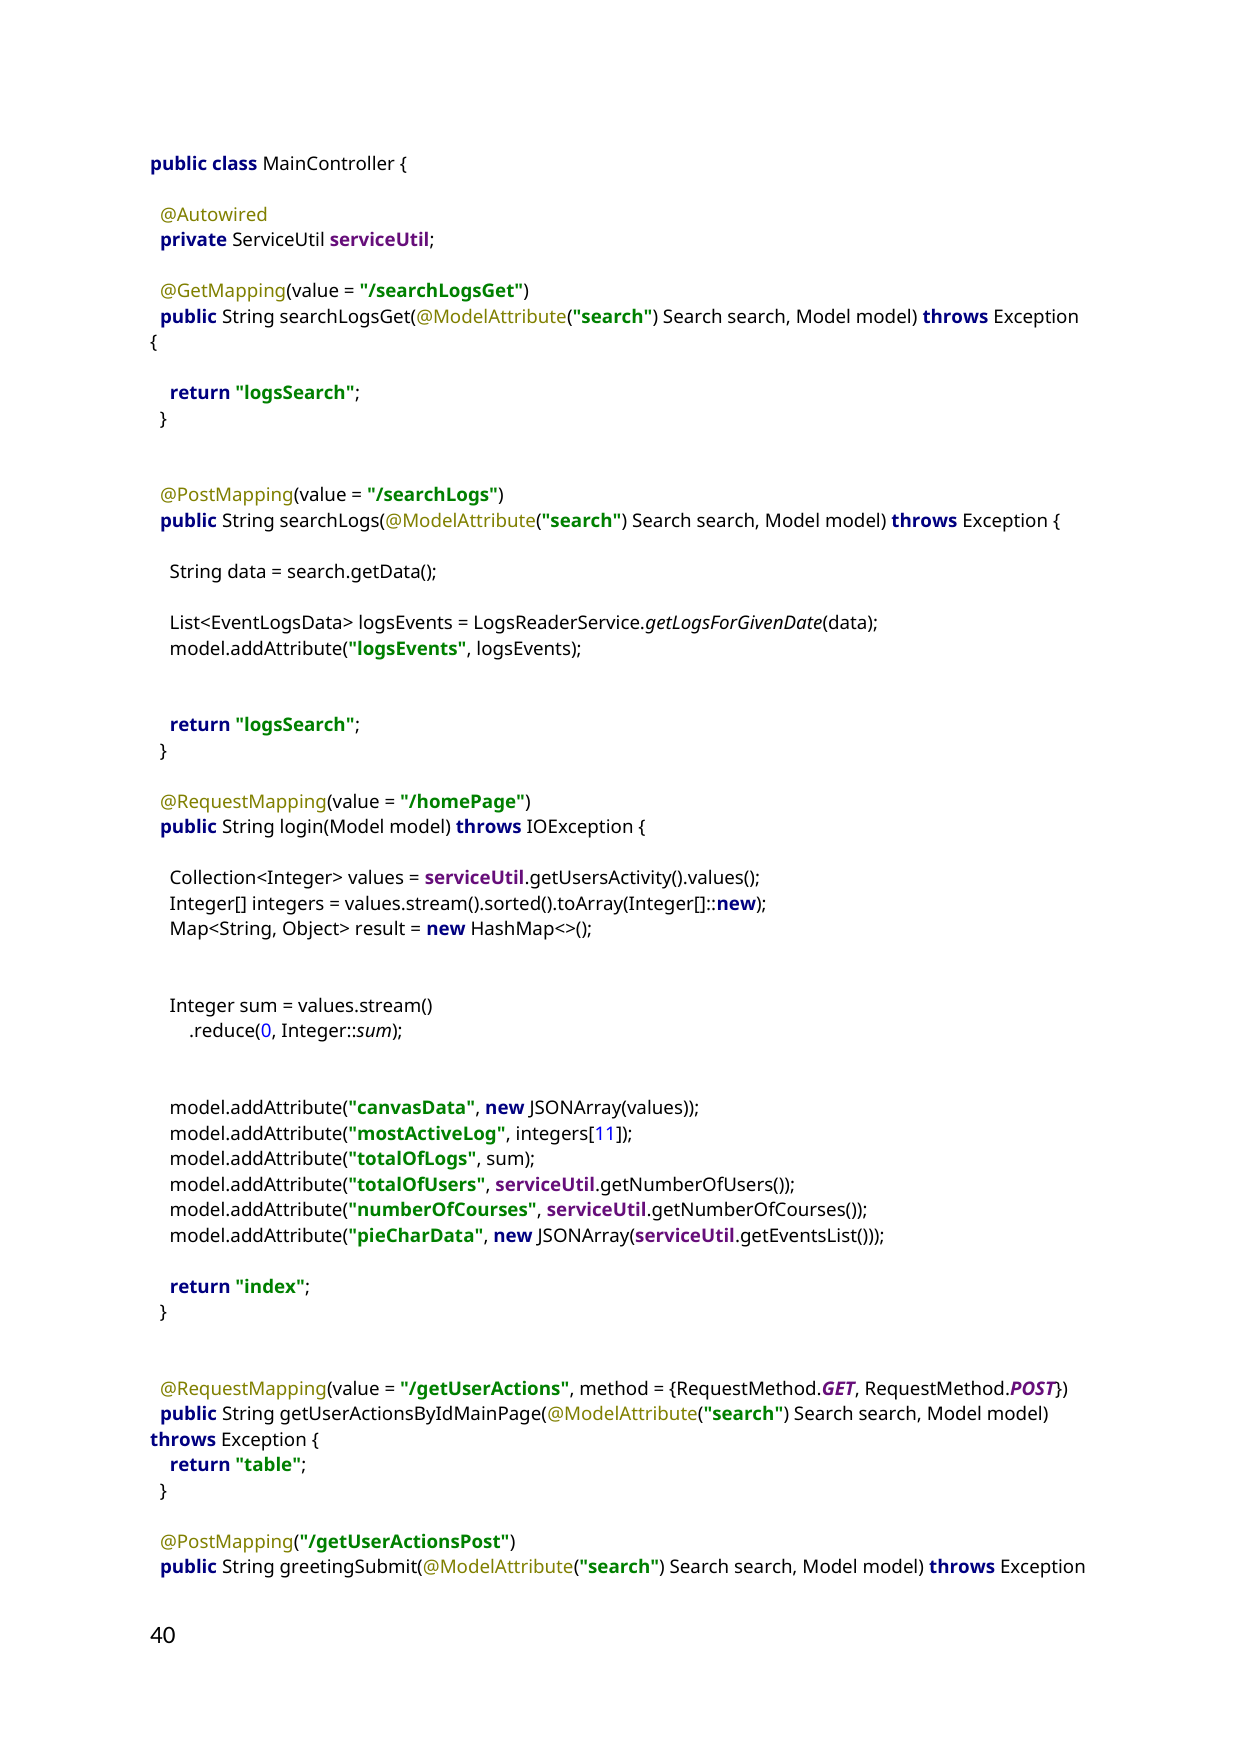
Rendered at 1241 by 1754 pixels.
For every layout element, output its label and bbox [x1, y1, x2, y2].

text [150, 150, 1090, 1579]
